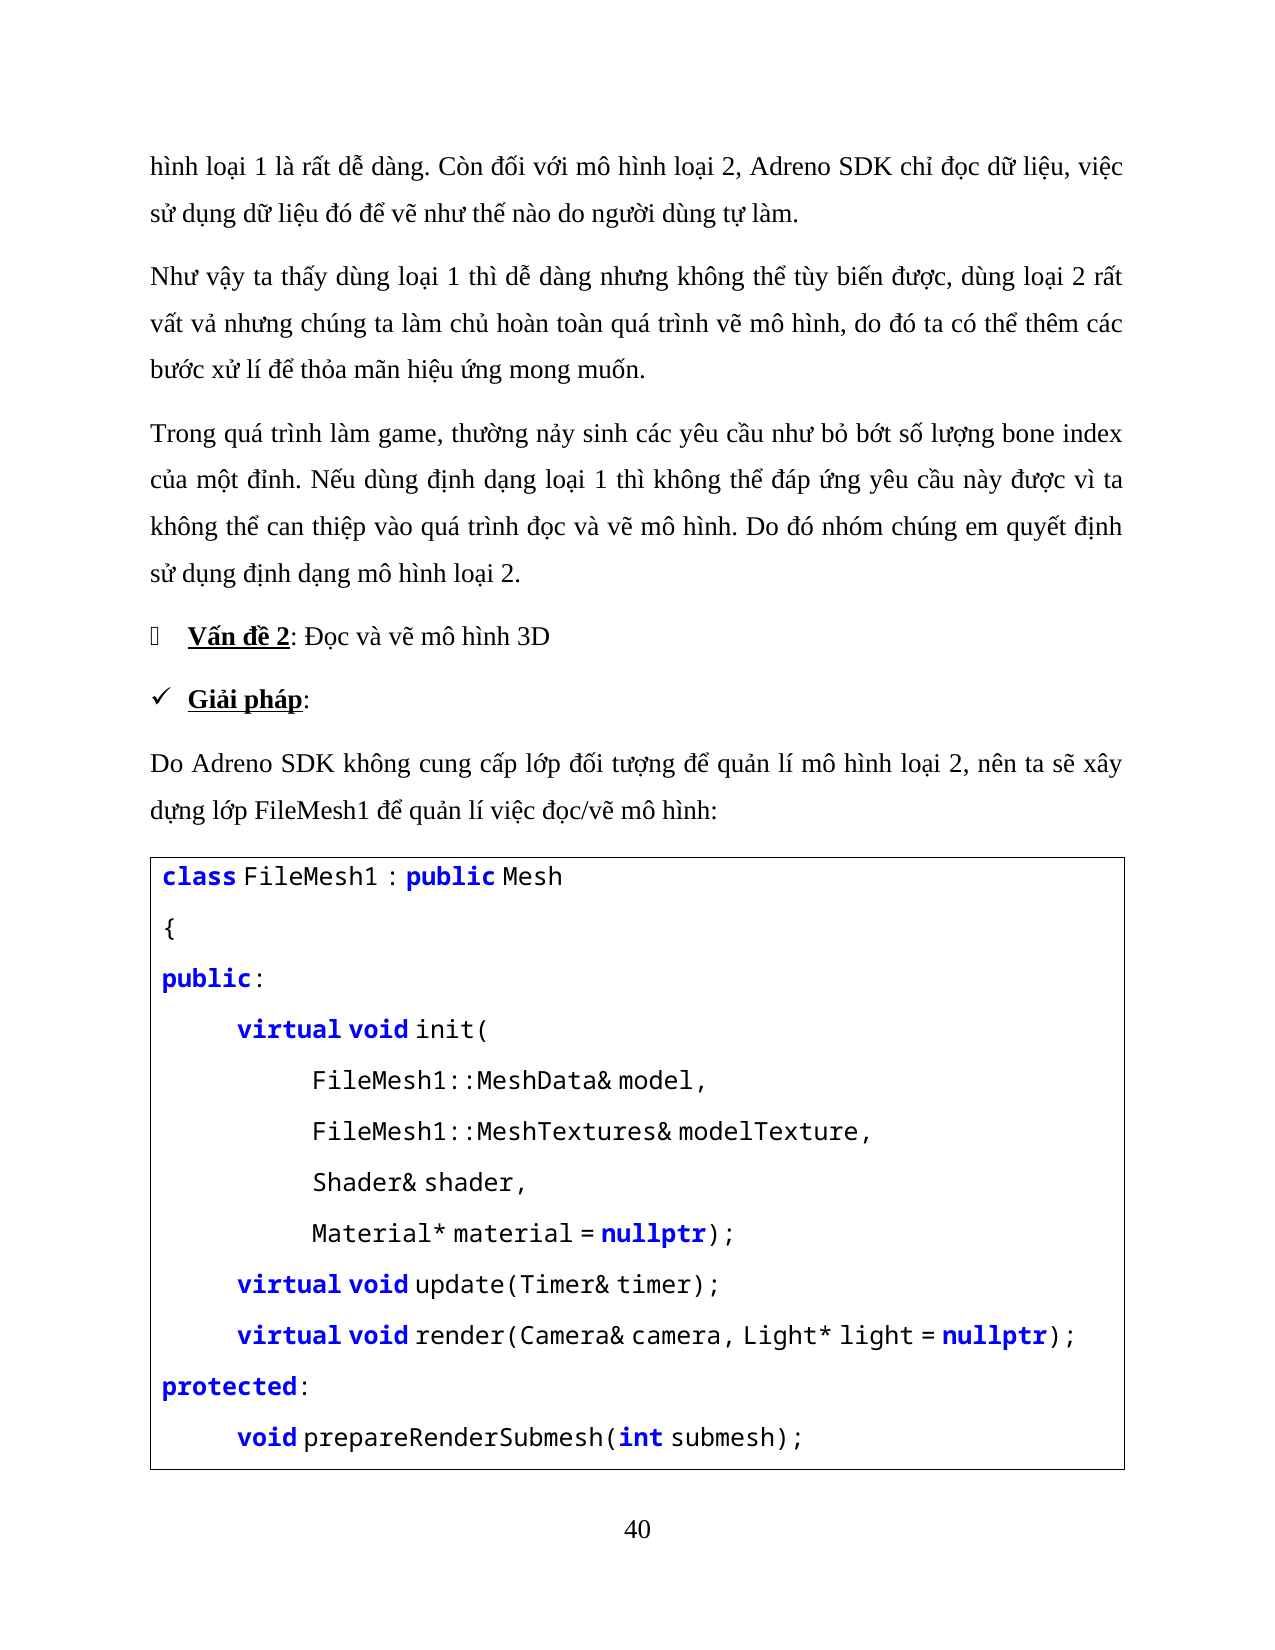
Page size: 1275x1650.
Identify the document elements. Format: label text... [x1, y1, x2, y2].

list Vấn đề 2: Đọc và vẽ mô hình 3D [150, 620, 1125, 651]
text Do Adreno SDK không cung cấp lớp đối tượng để quản lí mô hình loại 2, nên ta sẽ xây dựng lớp FileMesh1 để quản lí việc đọc/vẽ mô hình: [150, 747, 1125, 825]
text Như vậy ta thấy dùng loại 1 thì dễ dàng nhưng không thể tùy biến được, dùng loại 2 rất vất vả nhưng chúng ta làm chủ hoàn toàn quá trình vẽ mô hình, do đó ta có thể thêm các bước xử lí để thỏa mãn hiệu ứng mong muốn. [150, 260, 1125, 384]
text Trong quá trình làm game, thường nảy sinh các yêu cầu như bỏ bớt số lượng bone index của một đỉnh. Nếu dùng định dạng loại 1 thì không thể đáp ứng yêu cầu này được vì ta không thể can thiệp vào quá trình đọc và vẽ mô hình. Do đó nhóm chúng em quyết định sử dụng định dạng mô hình loại 2. [150, 417, 1125, 588]
list Giải pháp: [150, 683, 1125, 715]
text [150, 150, 1125, 228]
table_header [151, 858, 1124, 1469]
